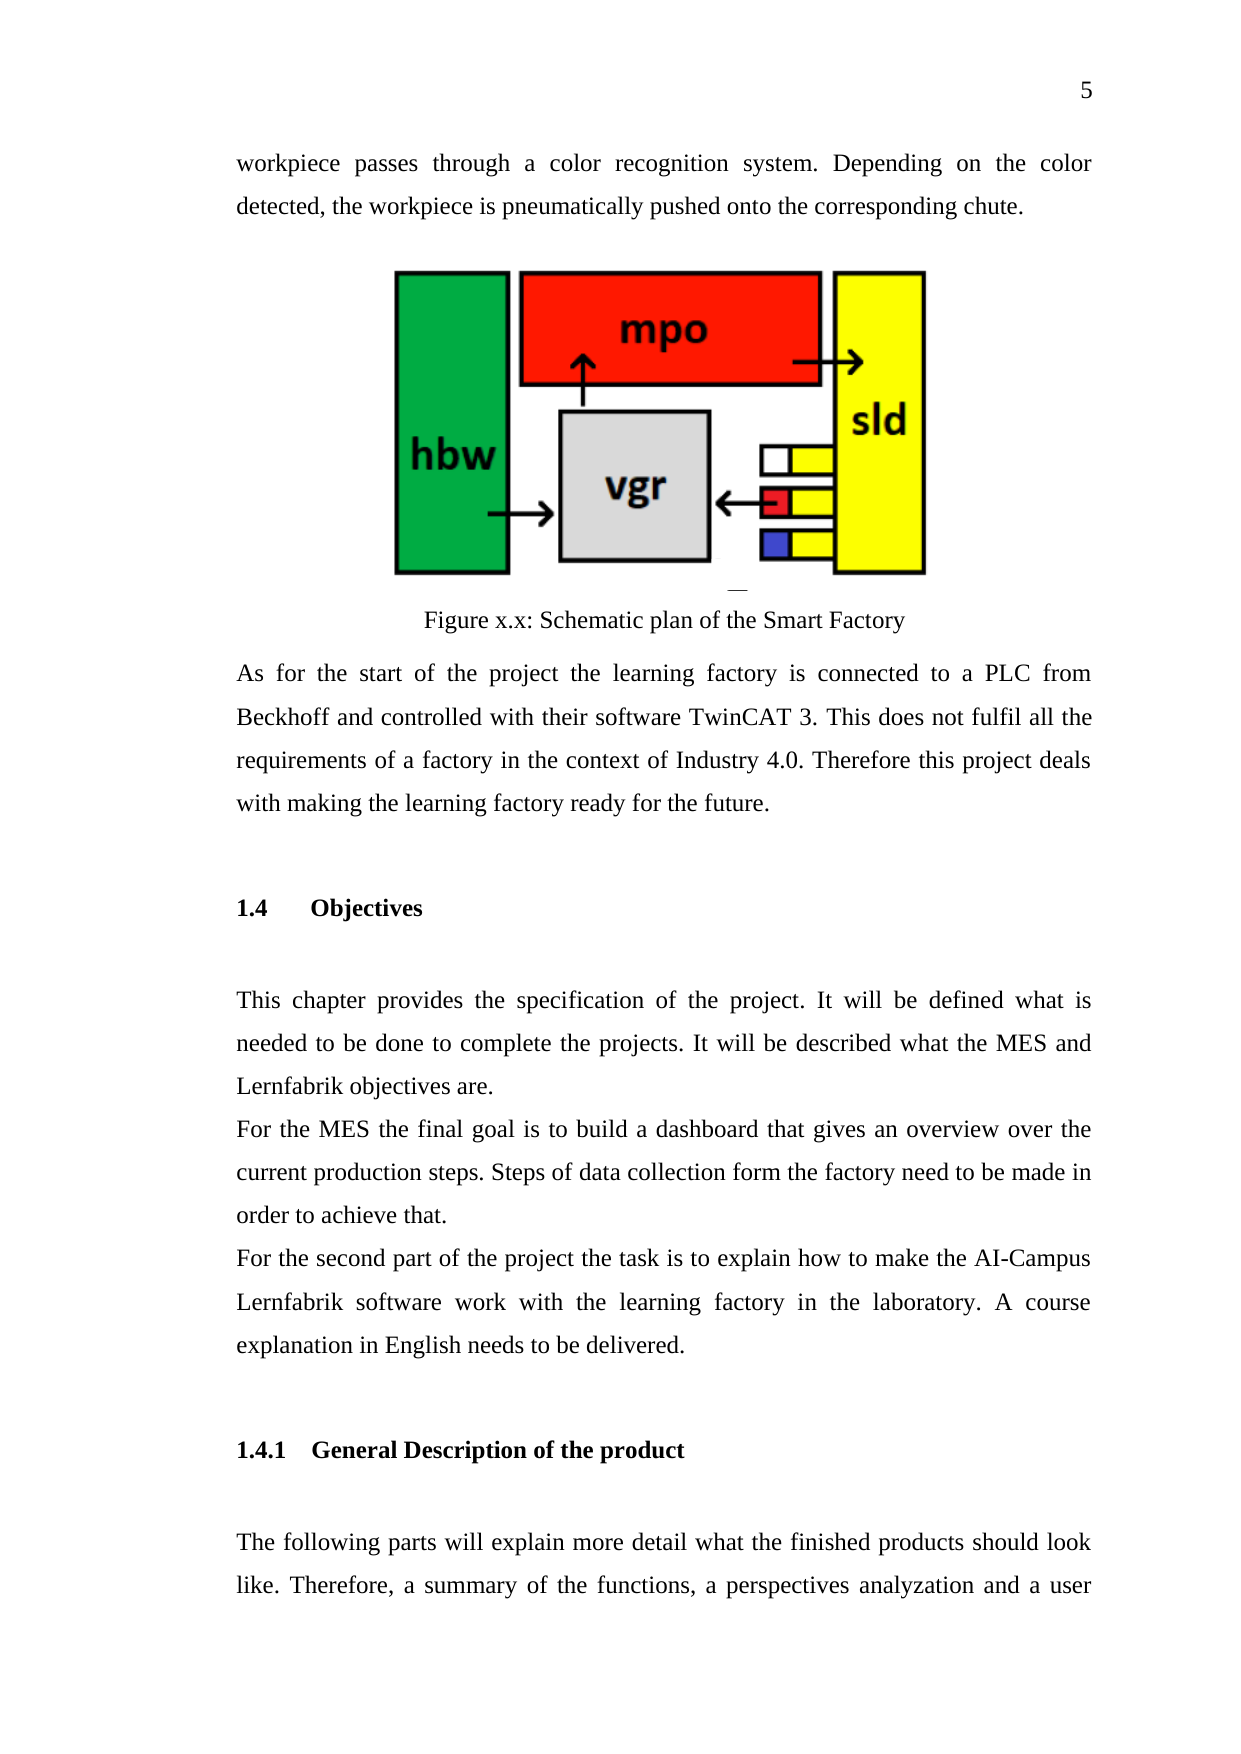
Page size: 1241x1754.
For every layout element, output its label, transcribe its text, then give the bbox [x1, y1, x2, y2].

text For the MES the final goal is to build a dashboard that gives an overview over the current production steps. Steps of data collection form the factory need to be made in order to achieve that. [236, 1114, 1092, 1229]
text As for the start of the project the learning factory is connected to a PLC from Beckhoff and controlled with their software TwinCAT 3. This does not fulfil all the requirements of a factory in the context of Industry 4.0. Therefore this project deals with making the learning factory ready for the future. [236, 658, 1092, 817]
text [236, 148, 1092, 219]
text For the second part of the project the task is to explain how to make the AI-Campus Lernfabrik software work with the learning factory in the laboratory. A course explanation in English needs to be delivered. [236, 1243, 1092, 1358]
text This chapter provides the specification of the project. It will be defined what is needed to be done to complete the projects. It will be described what the MES and Lernfabrik objectives are. [236, 985, 1092, 1100]
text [236, 1527, 1092, 1598]
subtitle Objectives [236, 893, 1092, 922]
picture [386, 267, 943, 277]
text Figure x.x: Schematic plan of the Smart Factory [236, 277, 1092, 633]
subtitle General Description of the product [236, 1435, 1092, 1464]
